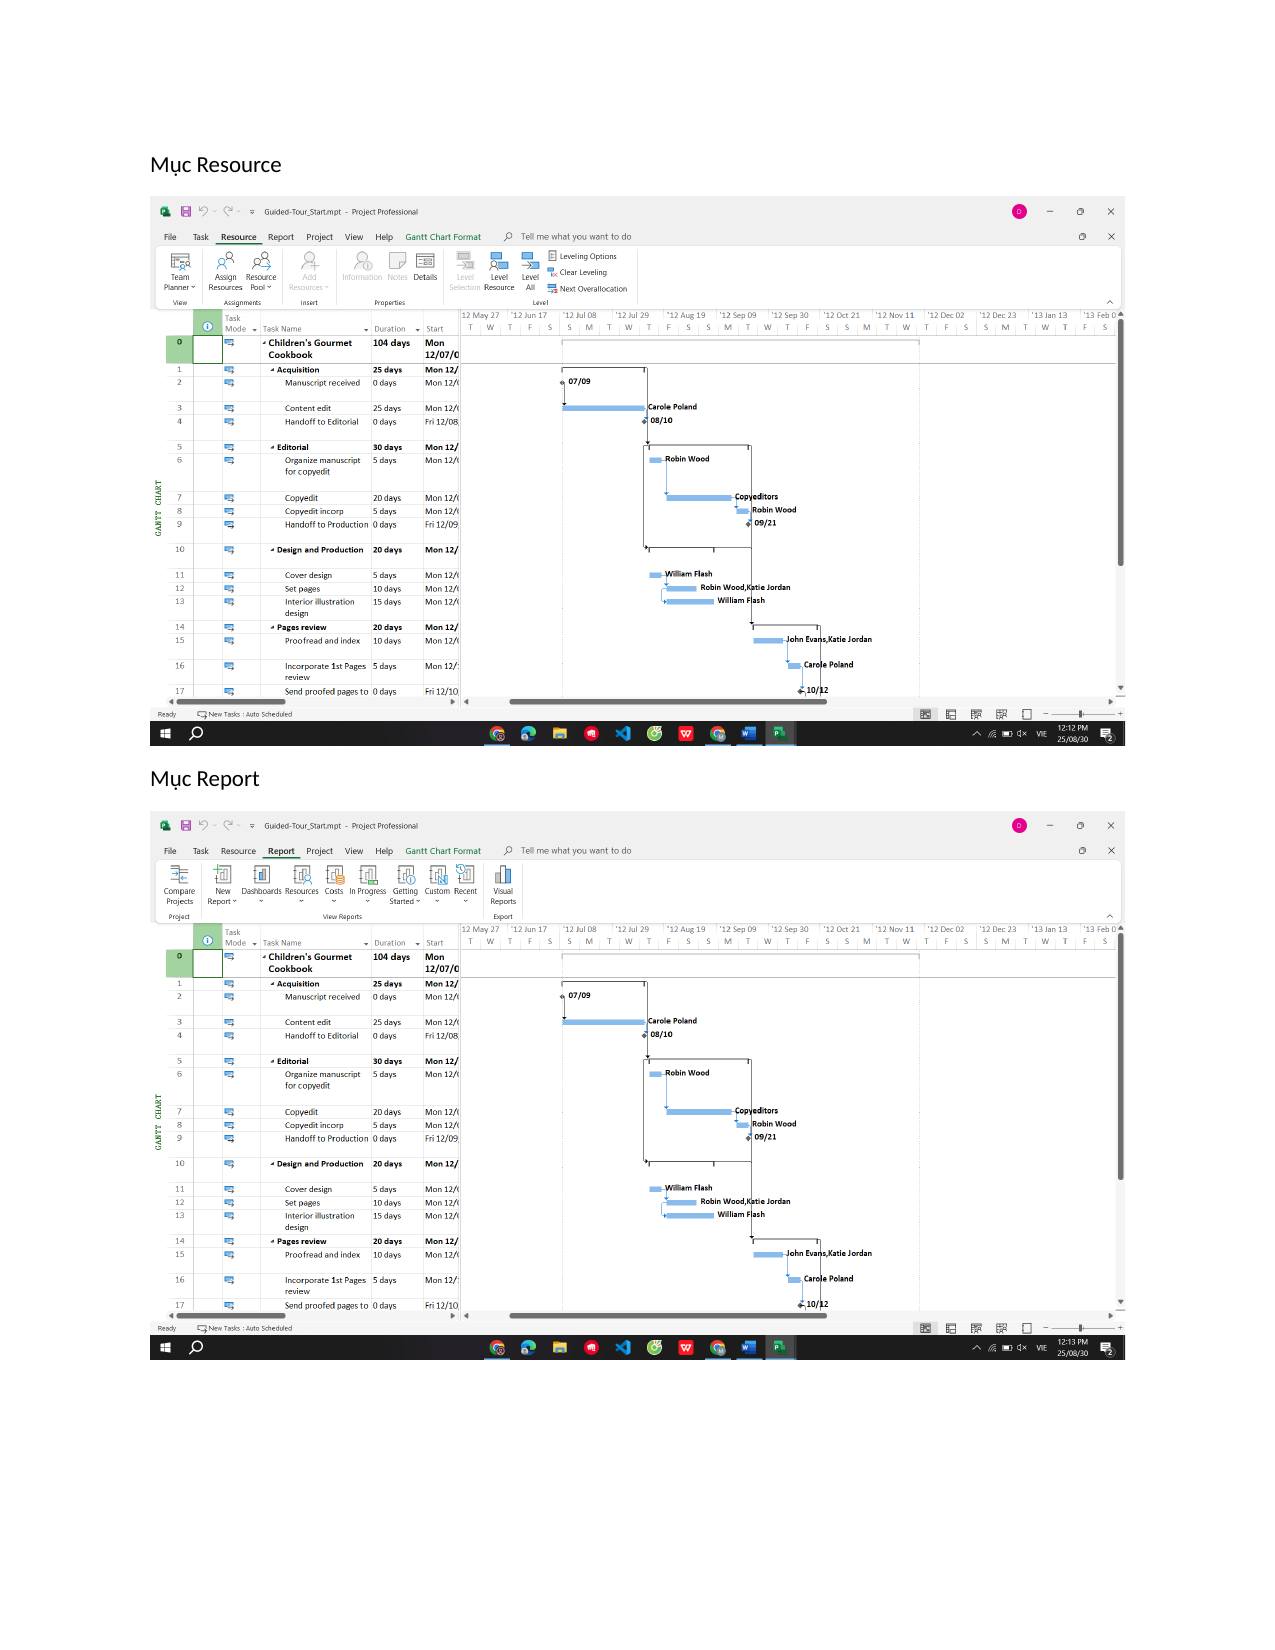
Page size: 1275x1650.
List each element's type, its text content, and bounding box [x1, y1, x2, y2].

text Mục Resource [150, 150, 1125, 178]
picture [150, 811, 1125, 1360]
picture [150, 196, 1125, 746]
text Mục Report [150, 764, 1125, 792]
